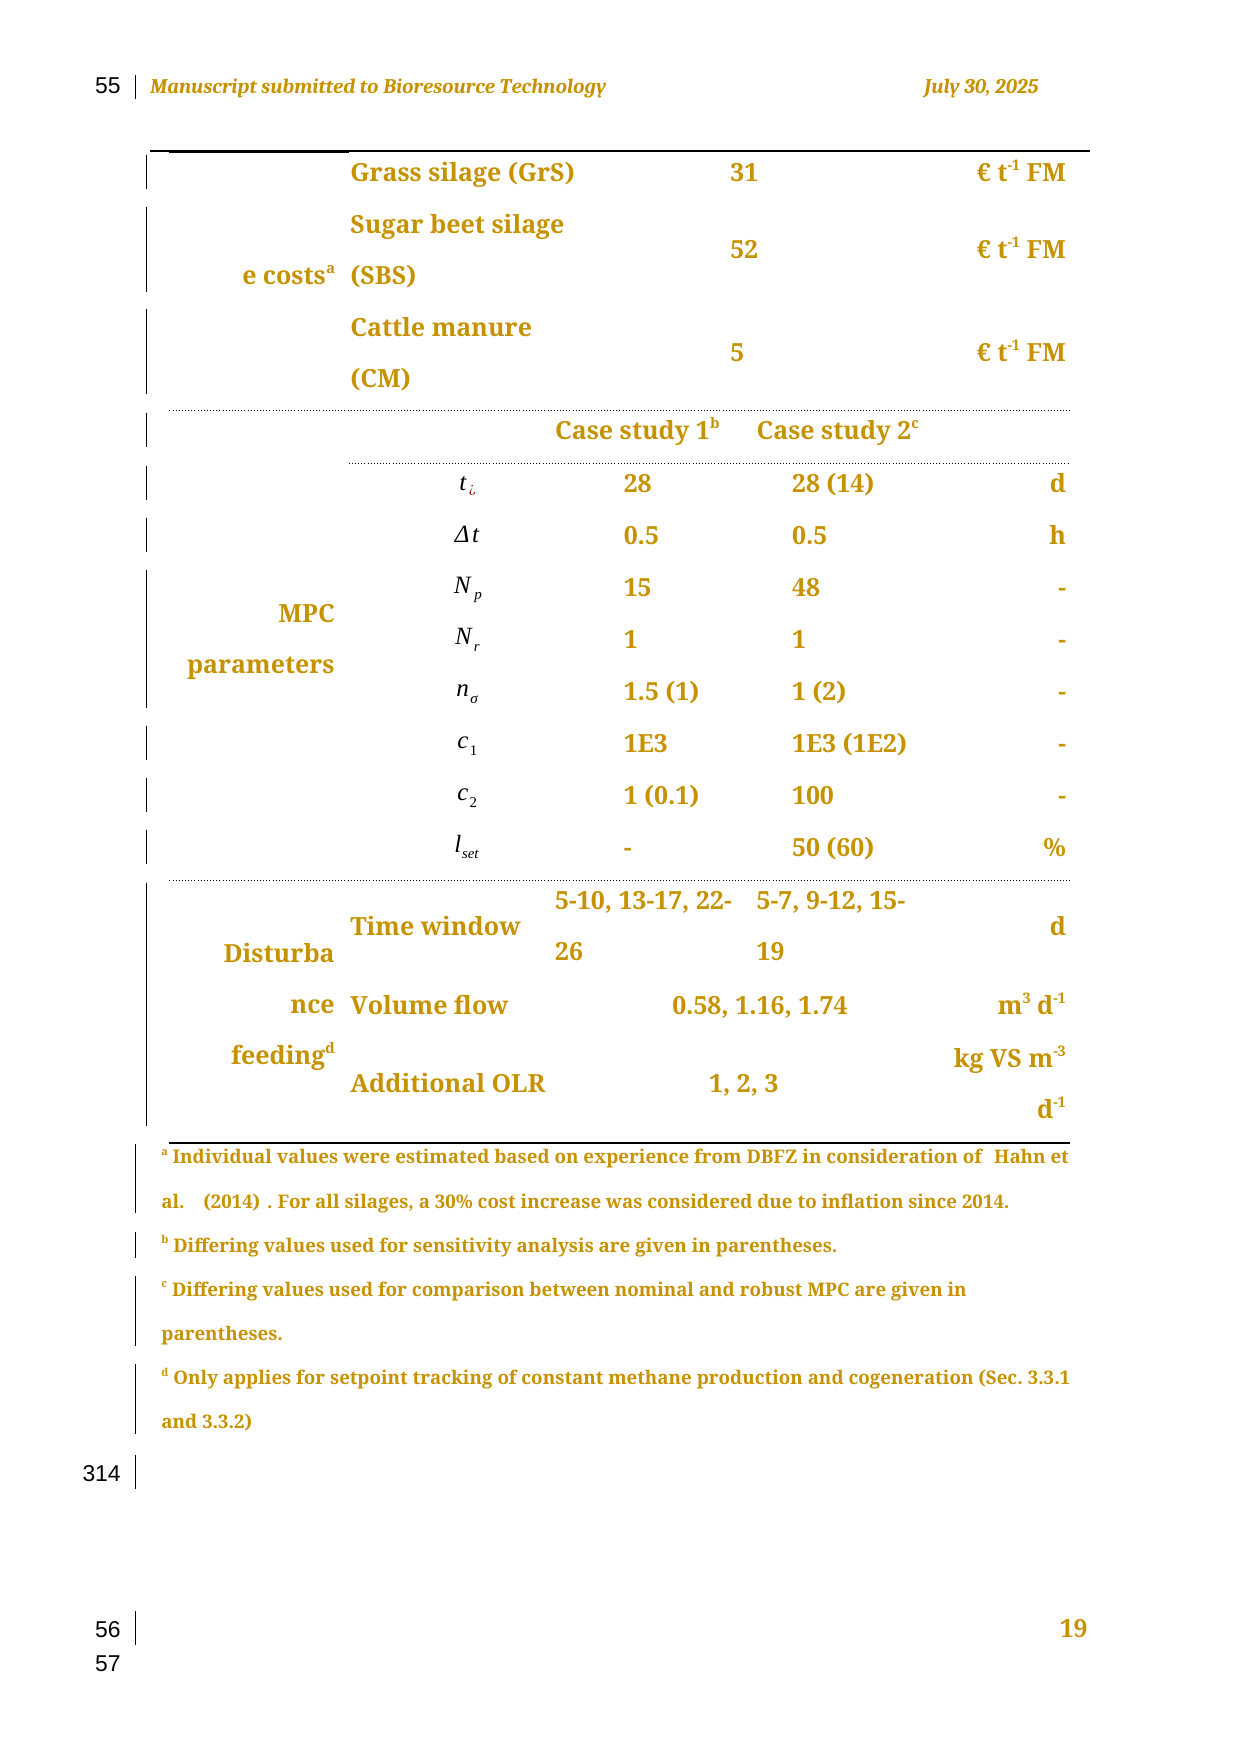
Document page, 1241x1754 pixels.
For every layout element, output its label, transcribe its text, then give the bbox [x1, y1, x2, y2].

table_cell a Individual values were estimated based on experience from DBFZ in consideration of . For all silages, a 30% cost increase was considered due to inflation since 2014. b Differing values used for sensitivity analysis are given in parentheses. c Differing values used for comparison between nominal and robust MPC are given in parentheses. d Only applies for setpoint tracking of constant methane production and cogeneration (Sec. 3.3.1 and 3.3.2) [150, 1144, 1089, 1455]
table_cell [150, 152, 1089, 1144]
